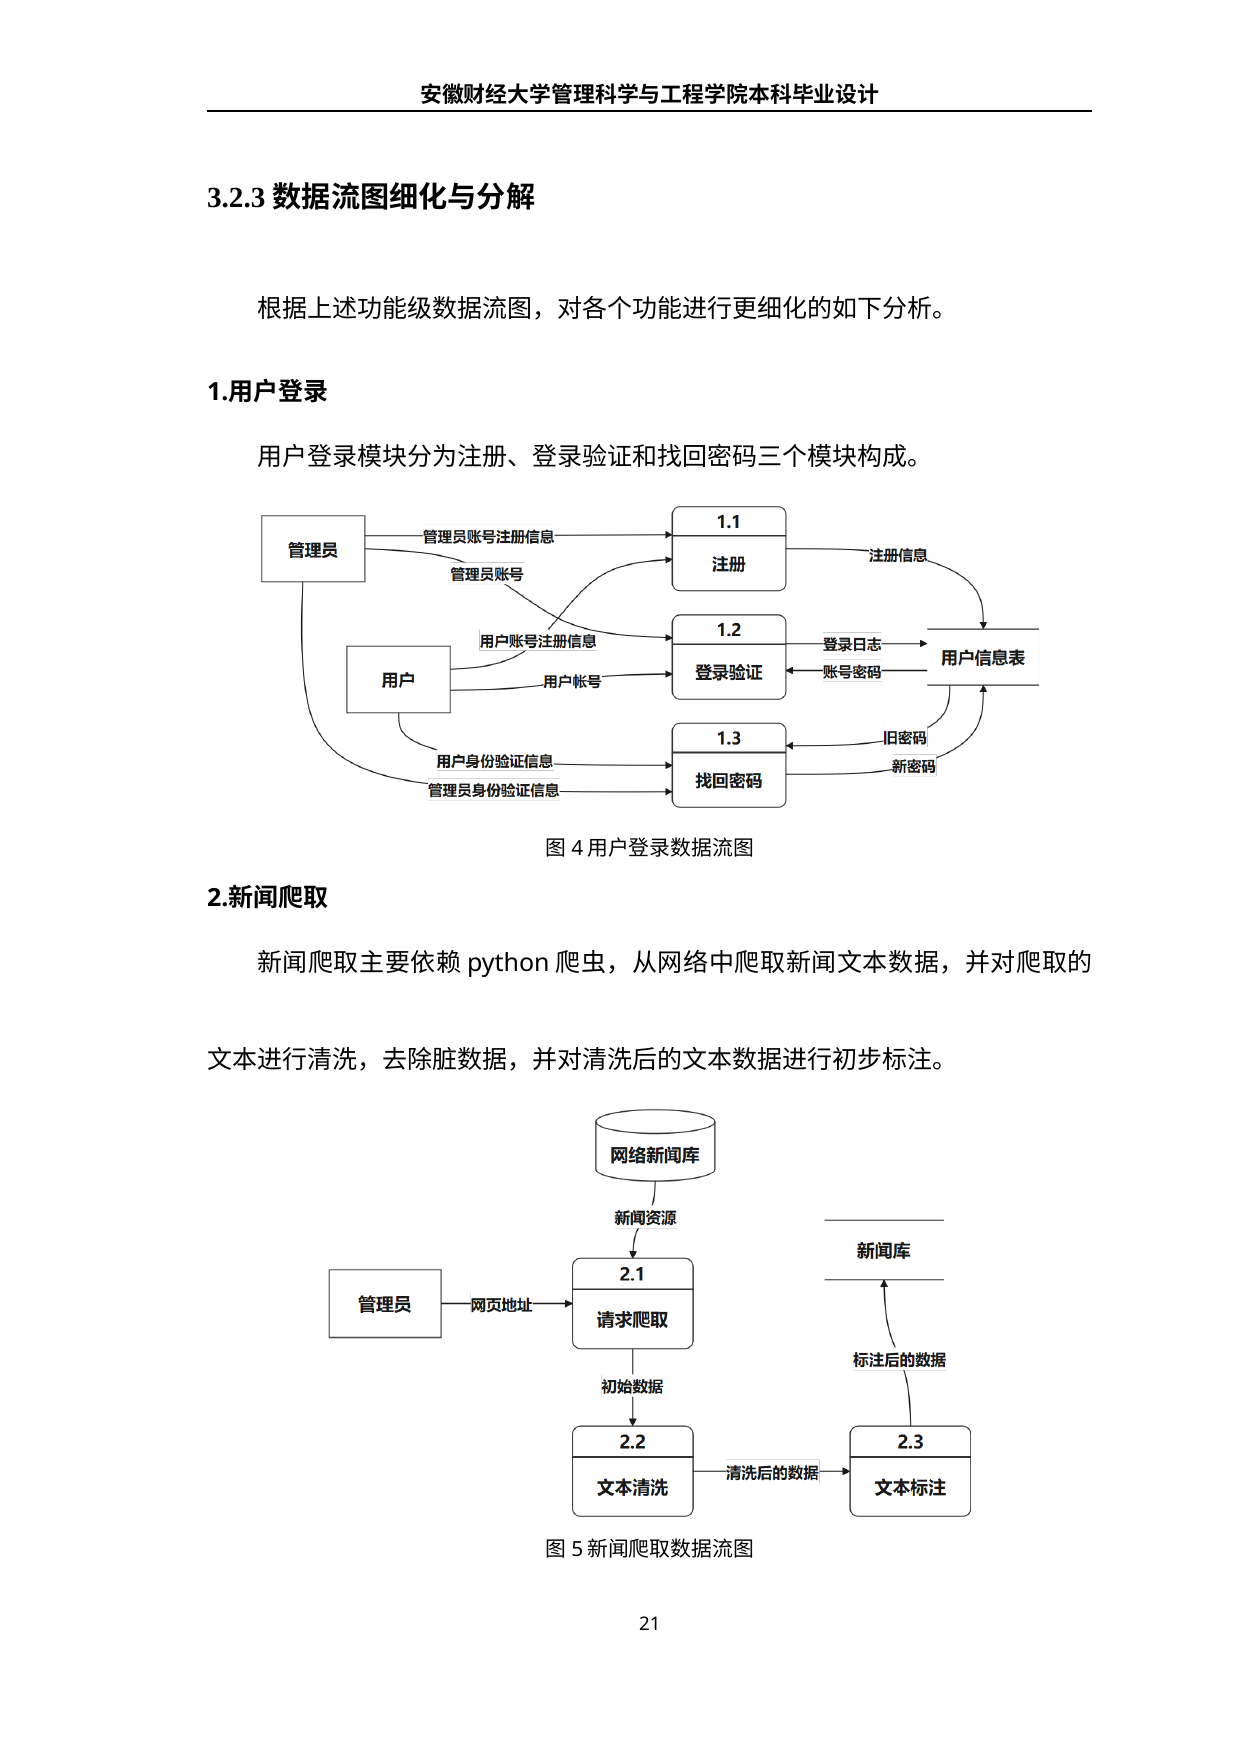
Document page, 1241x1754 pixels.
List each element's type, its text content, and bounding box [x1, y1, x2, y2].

picture [328, 1108, 972, 1517]
text 1.用户登录 [207, 357, 1092, 422]
subtitle 3.2.3 数据流图细化与分解 [207, 162, 1092, 227]
text 2.新闻爬取 [207, 863, 1092, 928]
text 图 5新闻爬取数据流图 [207, 1531, 1092, 1563]
text 图 4用户登录数据流图 [207, 830, 1092, 863]
text 根据上述功能级数据流图，对各个功能进行更细化的如下分析。 [207, 274, 1092, 339]
picture [260, 505, 1040, 808]
text 用户登录模块分为注册、登录验证和找回密码三个模块构成。 [207, 422, 1092, 487]
text 新闻爬取主要依赖python爬虫，从网络中爬取新闻文本数据，并对爬取的文本进行清洗，去除脏数据，并对清洗后的文本数据进行初步标注。 [207, 928, 1092, 1090]
